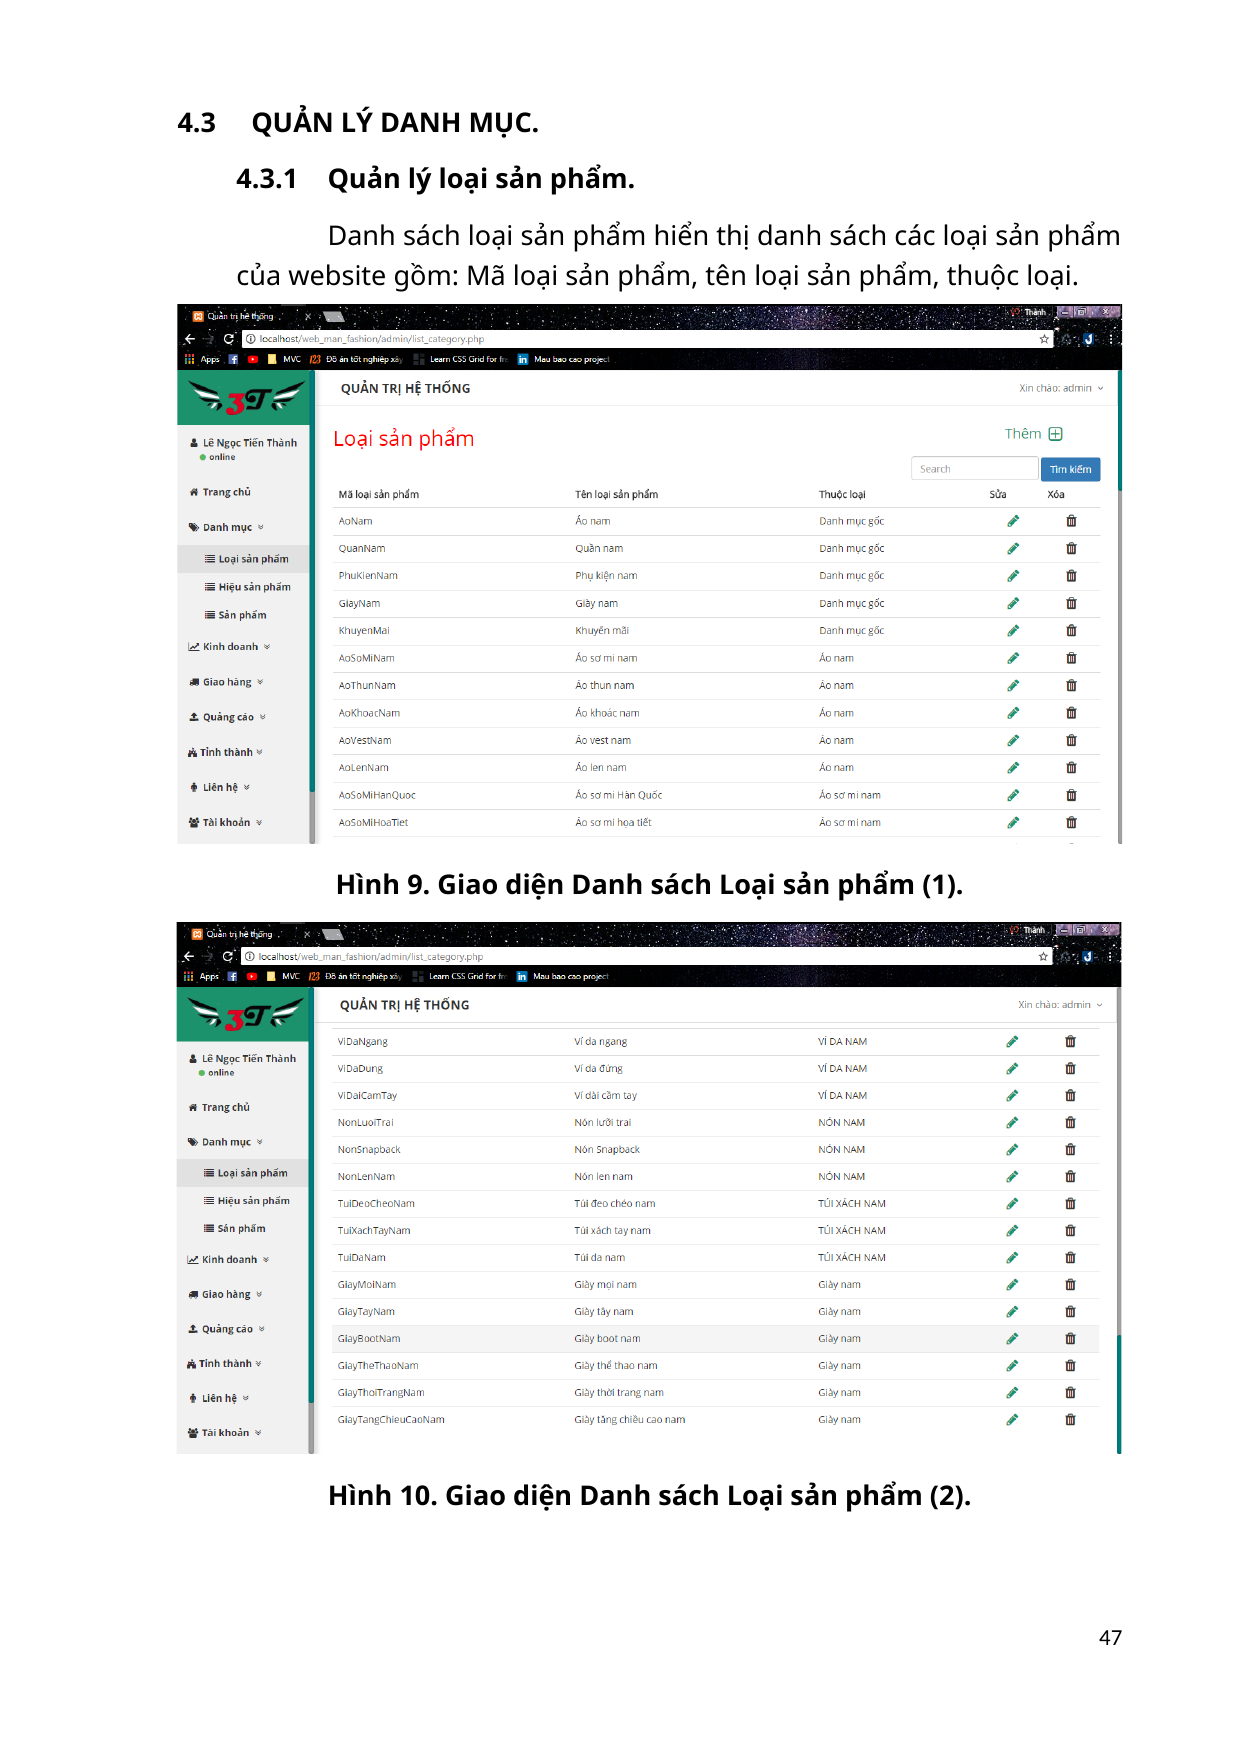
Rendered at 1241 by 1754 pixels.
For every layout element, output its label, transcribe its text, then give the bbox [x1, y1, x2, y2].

picture [176, 922, 1122, 1454]
picture [177, 304, 1123, 844]
text Danh sách loại sản phẩm hiển thị danh sách các loại sản phẩm của website gồm: Mã loại sản phẩm, tên loại sản phẩm, thuộc loại. [236, 216, 1122, 293]
text Hình 9. Giao diện Danh sách Loại sản phẩm (1). [177, 844, 1122, 903]
text Hình 10. Giao diện Danh sách Loại sản phẩm (2). [177, 1454, 1122, 1513]
text 4.3 QUẢN LÝ DANH MỤC. [177, 103, 1122, 140]
text 4.3.1 Quản lý loại sản phẩm. [236, 160, 1122, 197]
